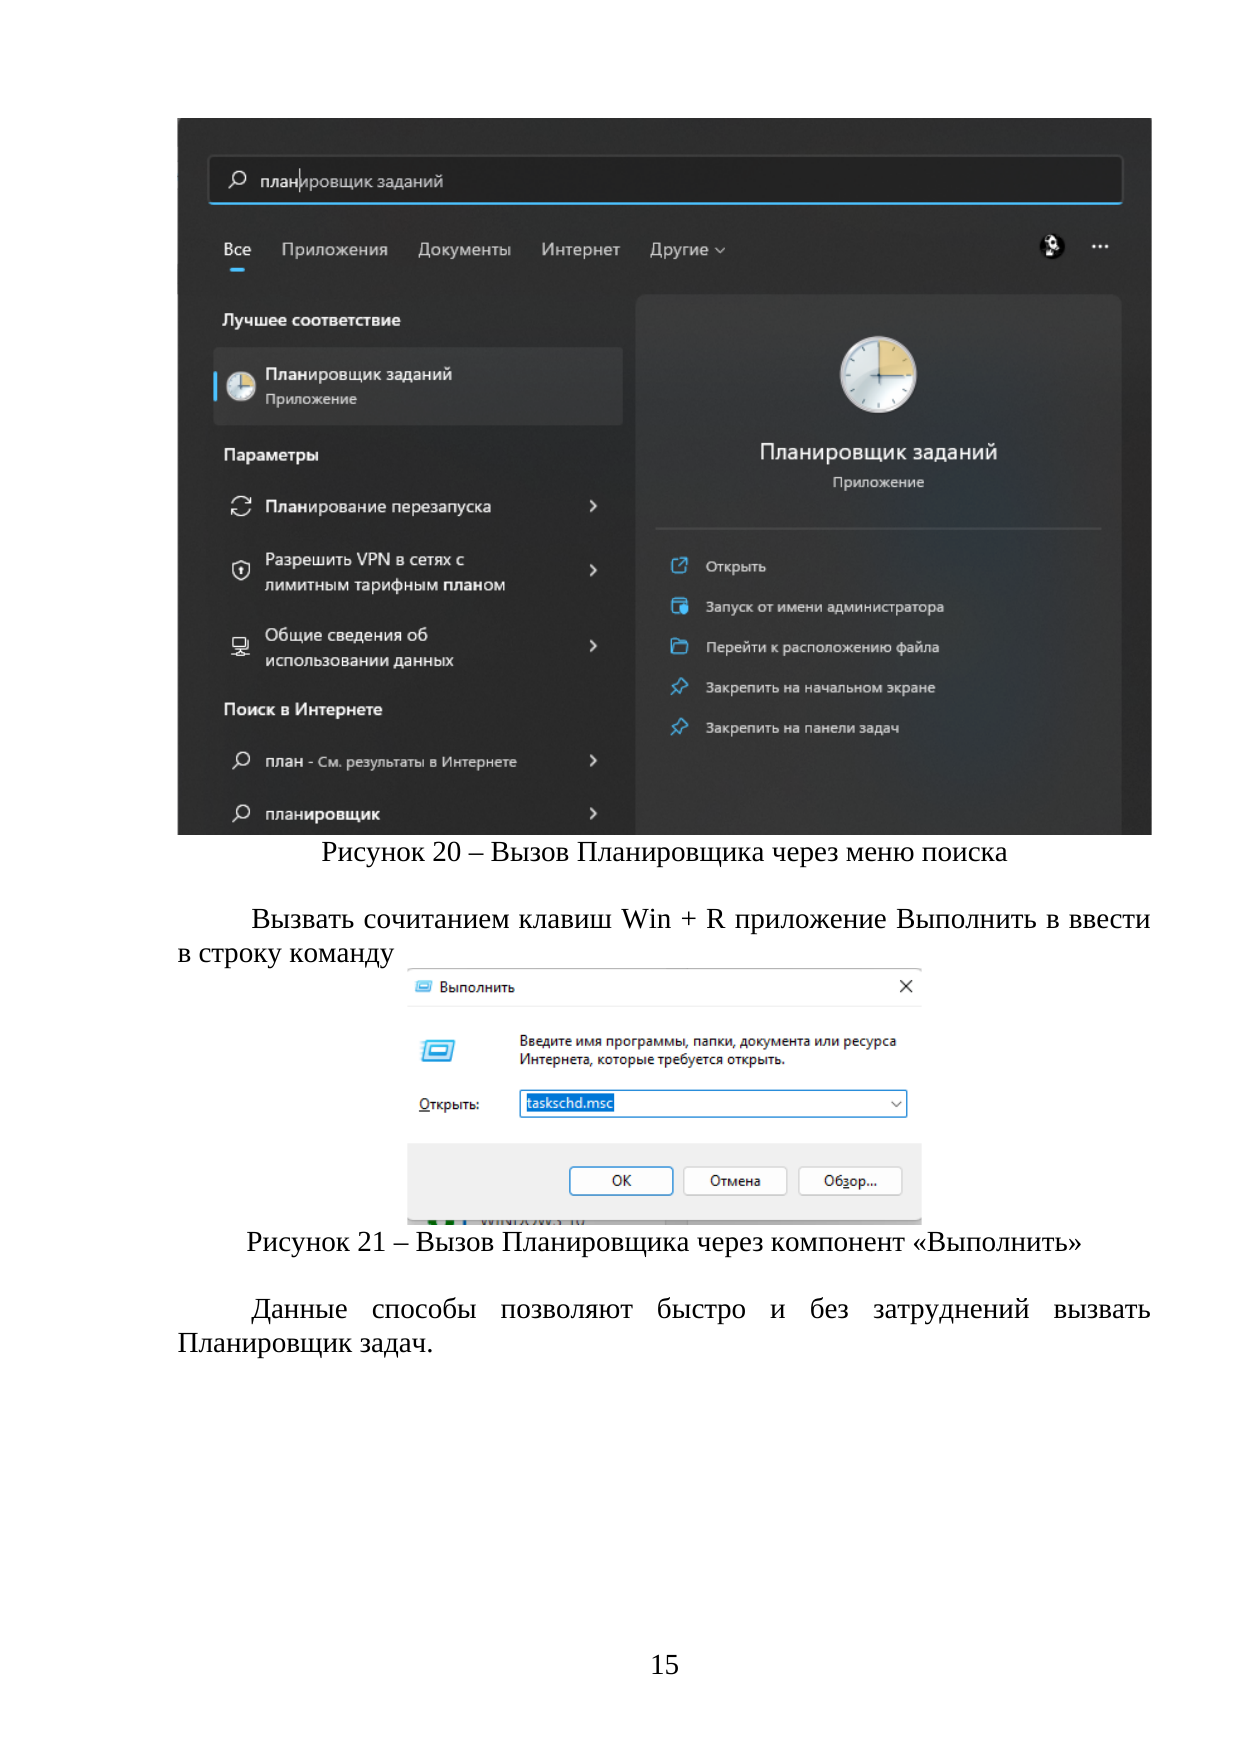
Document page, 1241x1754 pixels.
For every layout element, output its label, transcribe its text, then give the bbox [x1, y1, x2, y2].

picture [177, 118, 1152, 835]
text Рисунок 20 – Вызов Планировщика через меню поиска [177, 835, 1152, 868]
text Рисунок 21 – Вызов Планировщика через компонент «Выполнить» [177, 1224, 1152, 1258]
text Данные способы позволяют быстро и без затруднений вызвать Планировщик задач. [177, 1291, 1152, 1358]
picture [407, 968, 922, 1225]
text Вызвать сочитанием клавиш Win + R приложение Выполнить в ввести в строку команду [177, 902, 1152, 969]
